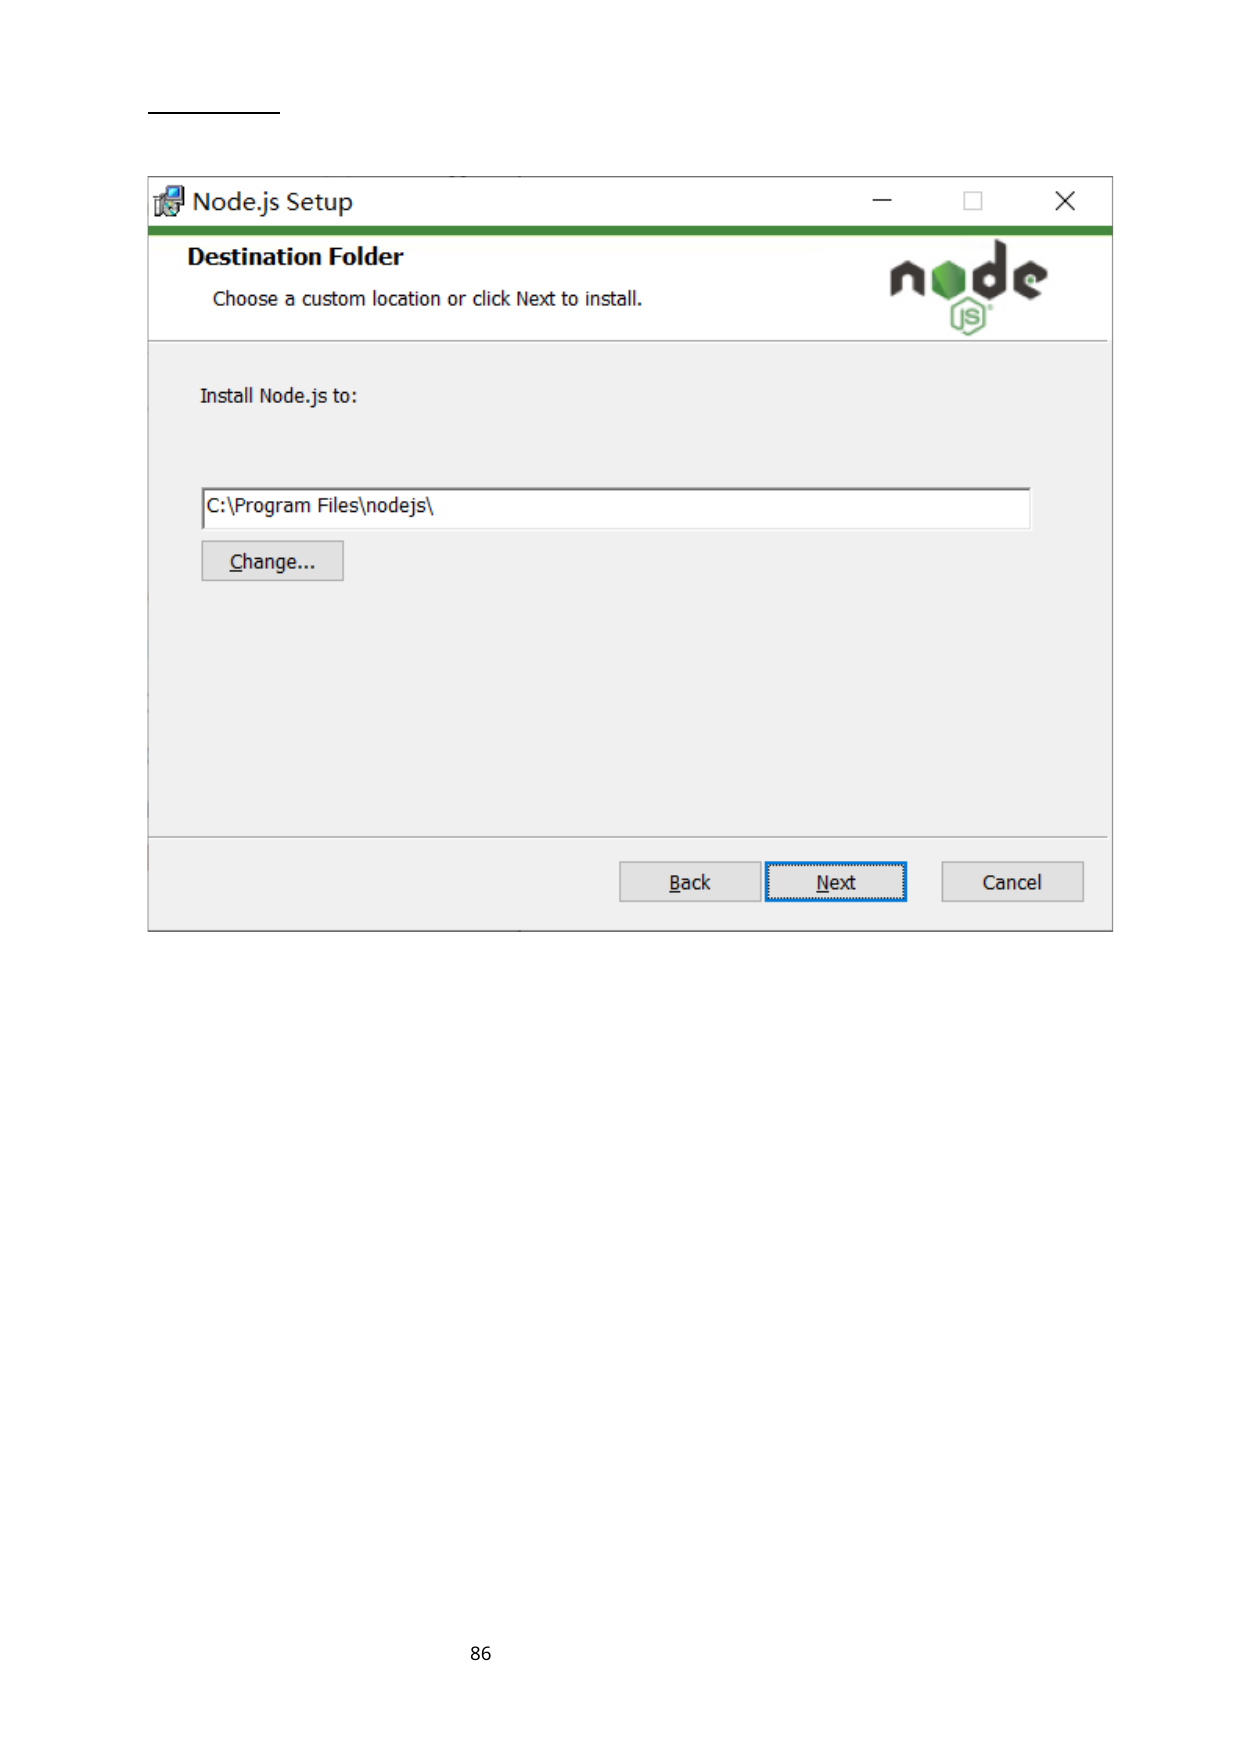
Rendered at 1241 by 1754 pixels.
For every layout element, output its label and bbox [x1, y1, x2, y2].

picture [147, 176, 1114, 932]
